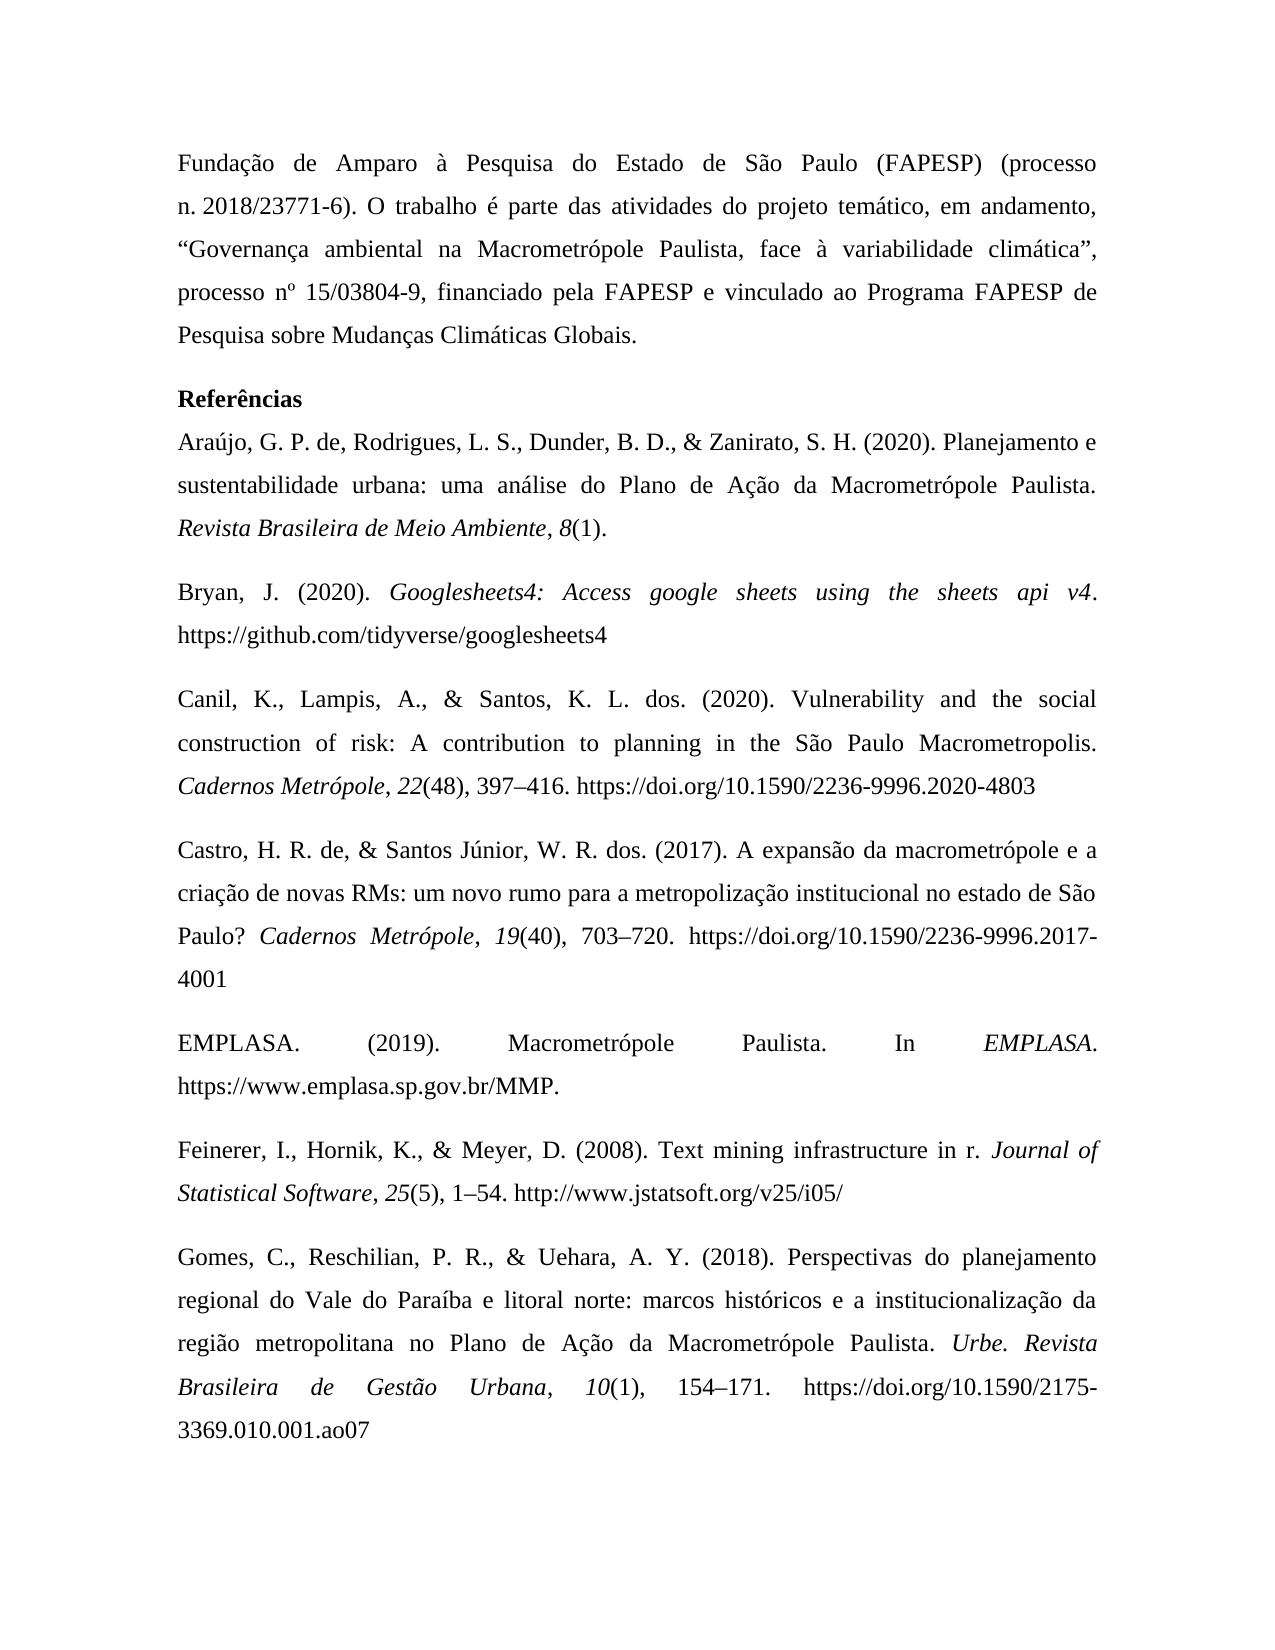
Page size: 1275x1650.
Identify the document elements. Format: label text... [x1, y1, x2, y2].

subtitle Referências [177, 384, 1098, 413]
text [177, 148, 1098, 349]
text Castro, H. R. de, & Santos Júnior, W. R. dos. (2017). A expansão da macrometrópole e a criação de novas RMs: um novo rumo para a metropolização institucional no estado de São Paulo? Cadernos Metrópole, 19(40), 703–720. https://doi.org/10.1590/2236-9996.2017-4001 [177, 835, 1098, 993]
text Feinerer, I., Hornik, K., & Meyer, D. (2008). Text mining infrastructure in r. Journal of Statistical Software, 25(5), 1–54. http://www.jstatsoft.org/v25/i05/ [177, 1135, 1098, 1207]
text EMPLASA. (2019). Macrometrópole Paulista. In EMPLASA. https://www.emplasa.sp.gov.br/MMP. [177, 1028, 1098, 1100]
text Araújo, G. P. de, Rodrigues, L. S., Dunder, B. D., & Zanirato, S. H. (2020). Planejamento e sustentabilidade urbana: uma análise do Plano de Ação da Macrometrópole Paulista. Revista Brasileira de Meio Ambiente, 8(1). [177, 427, 1098, 542]
text Canil, K., Lampis, A., & Santos, K. L. dos. (2020). Vulnerability and the social construction of risk: A contribution to planning in the São Paulo Macrometropolis. Cadernos Metrópole, 22(48), 397–416. https://doi.org/10.1590/2236-9996.2020-4803 [177, 684, 1098, 799]
text Bryan, J. (2020). Googlesheets4: Access google sheets using the sheets api v4. https://github.com/tidyverse/googlesheets4 [177, 577, 1098, 649]
text Gomes, C., Reschilian, P. R., & Uehara, A. Y. (2018). Perspectivas do planejamento regional do Vale do Paraíba e litoral norte: marcos históricos e a institucionalização da região metropolitana no Plano de Ação da Macrometrópole Paulista. Urbe. Revista Brasileira de Gestão Urbana, 10(1), 154–171. https://doi.org/10.1590/2175-3369.010.001.ao07 [177, 1242, 1098, 1443]
